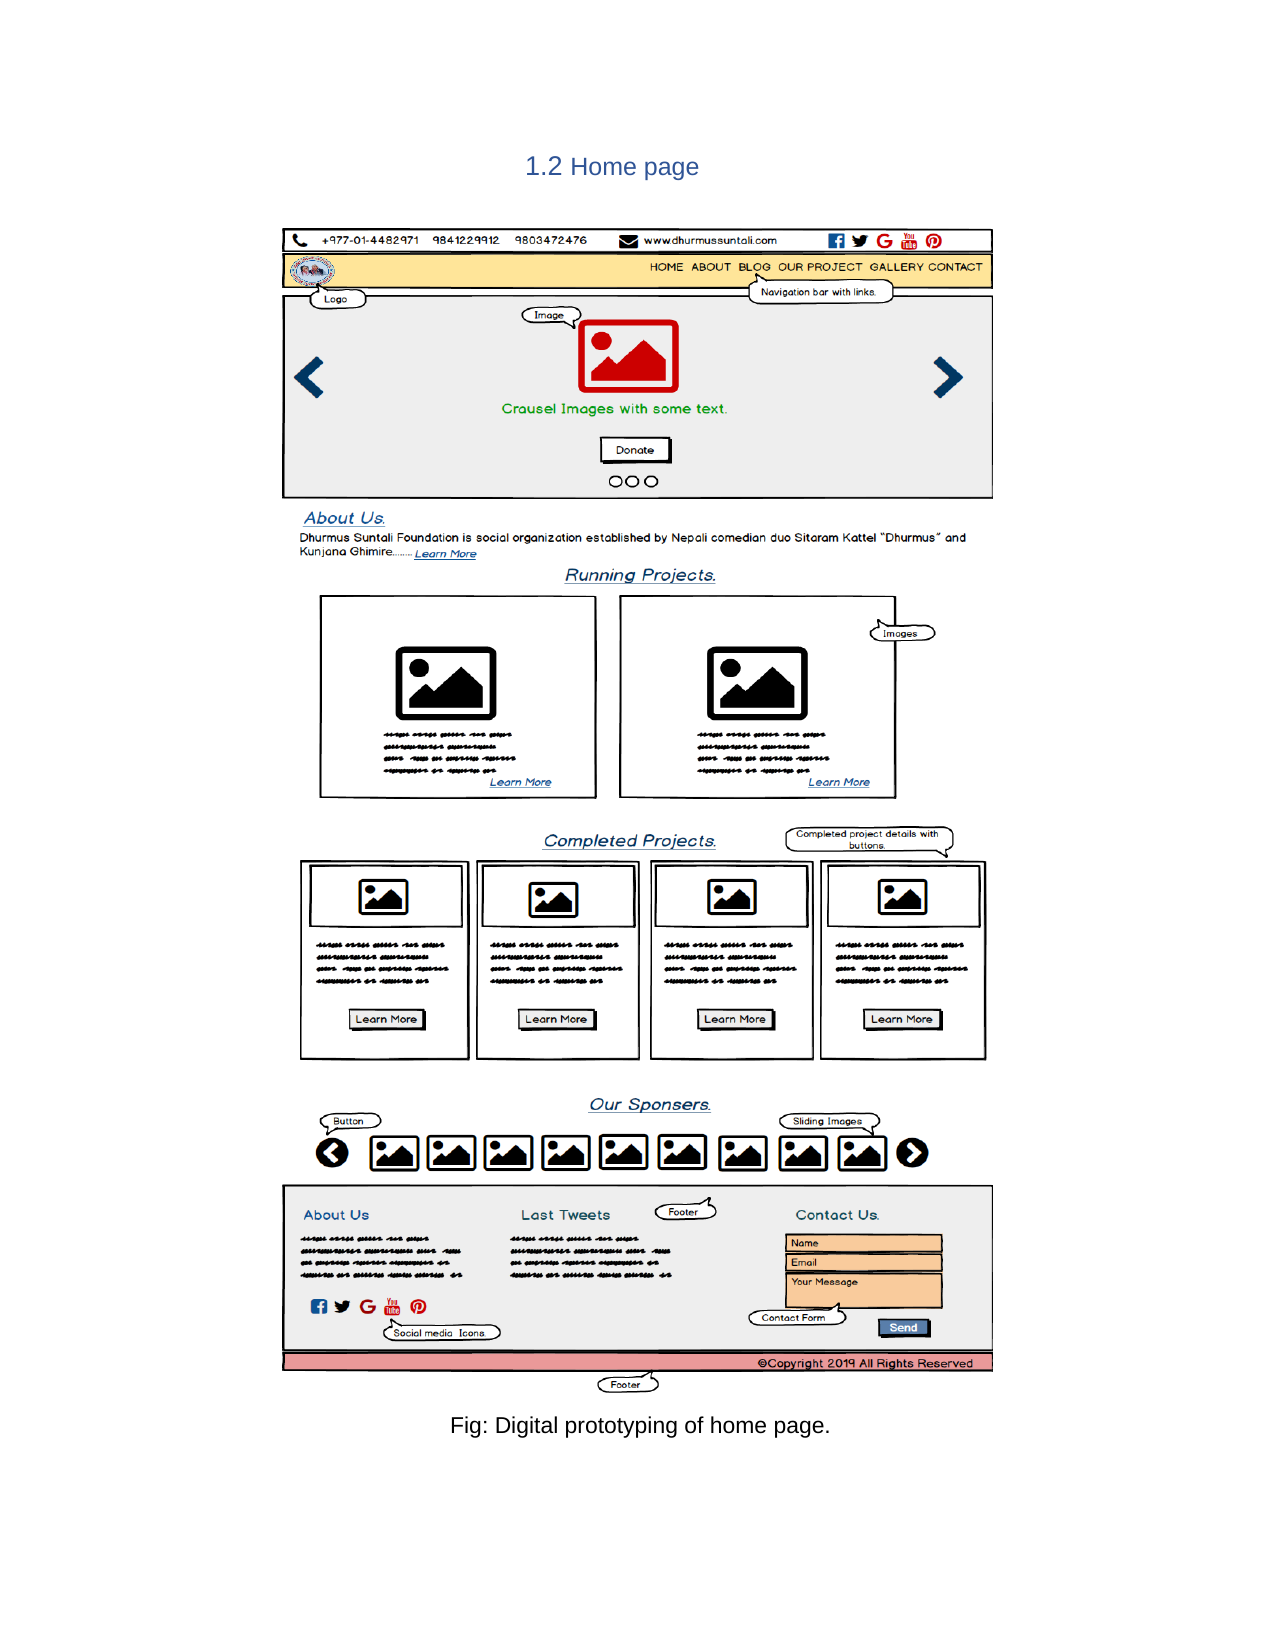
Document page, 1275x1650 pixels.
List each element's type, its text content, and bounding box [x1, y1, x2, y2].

picture [282, 228, 993, 1393]
text Fig: Digital prototyping of home page. [150, 1412, 1125, 1438]
subtitle 1.2 Home page [450, 150, 1125, 181]
